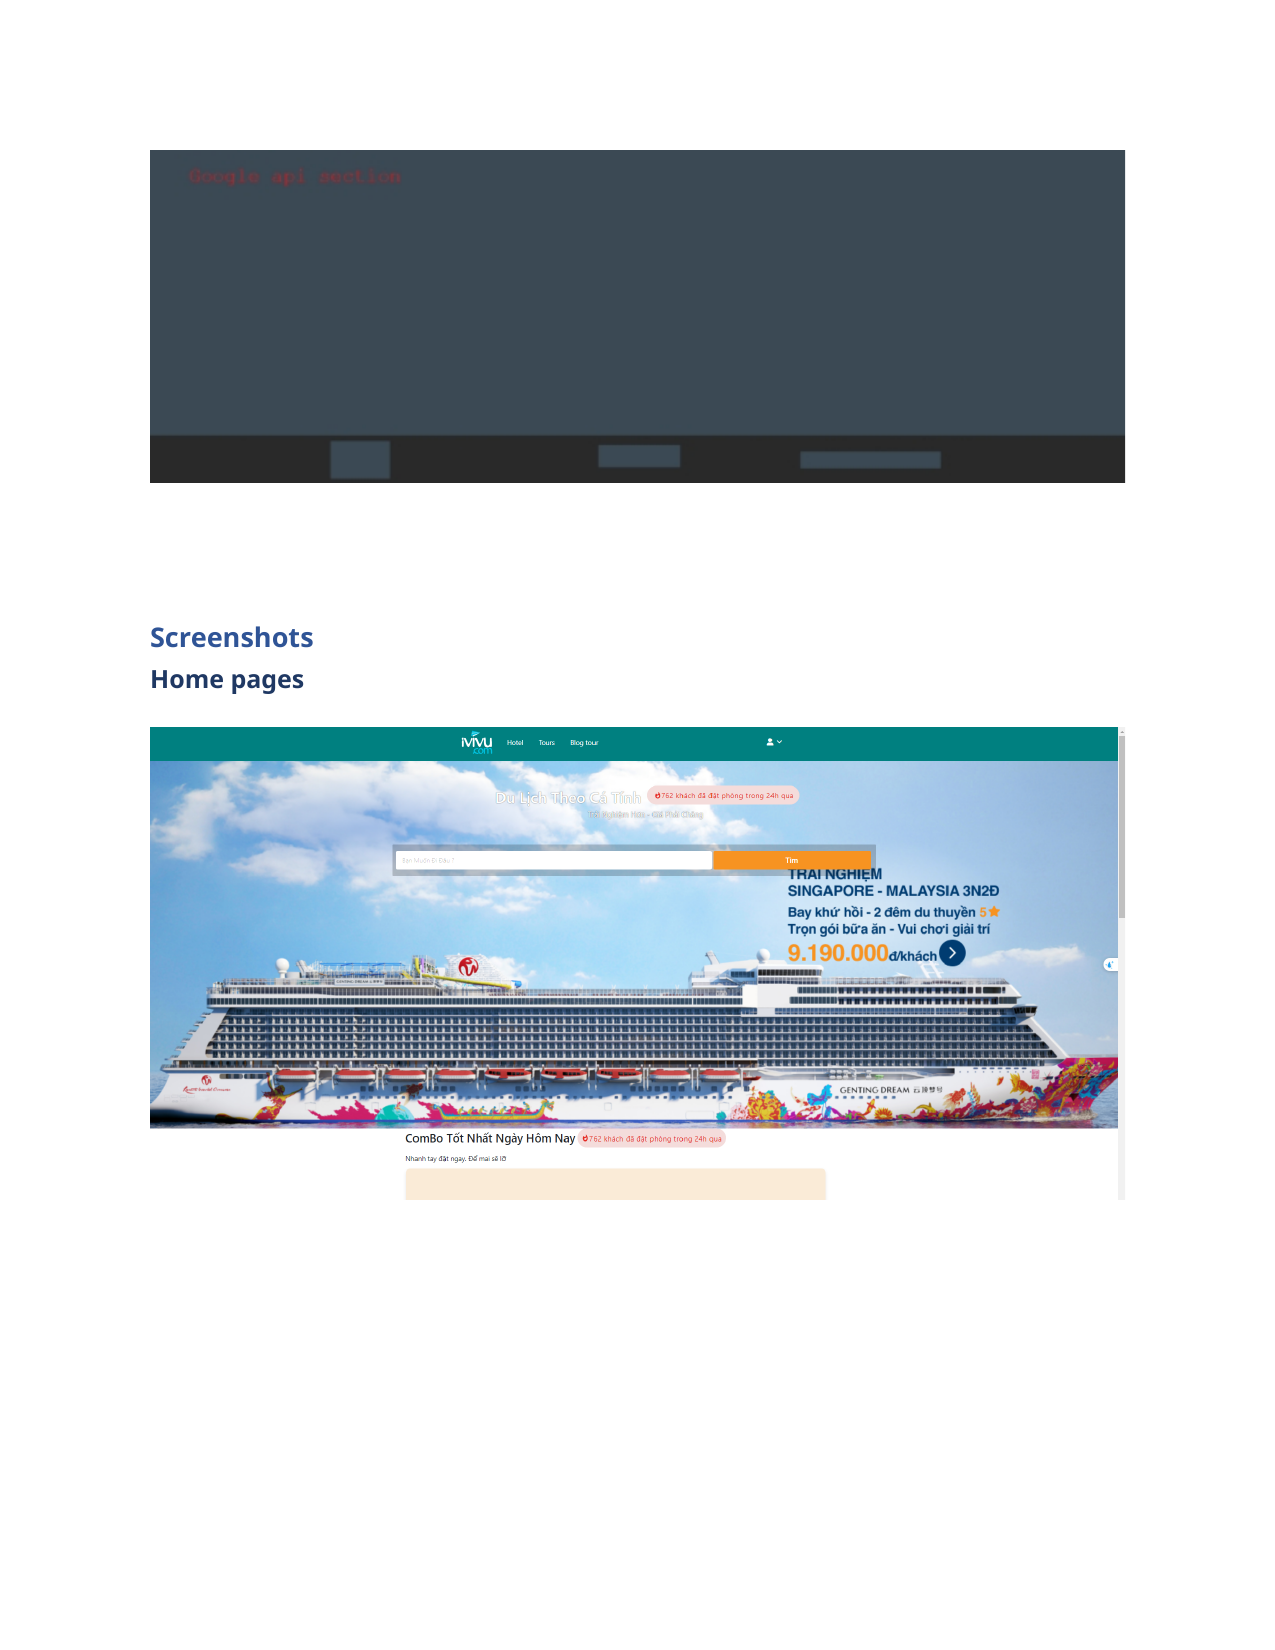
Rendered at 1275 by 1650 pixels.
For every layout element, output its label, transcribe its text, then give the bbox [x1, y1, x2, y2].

picture [150, 727, 1125, 1200]
subtitle Home pages [150, 662, 1125, 696]
subtitle Screenshots [150, 619, 1125, 656]
picture [150, 150, 1125, 483]
